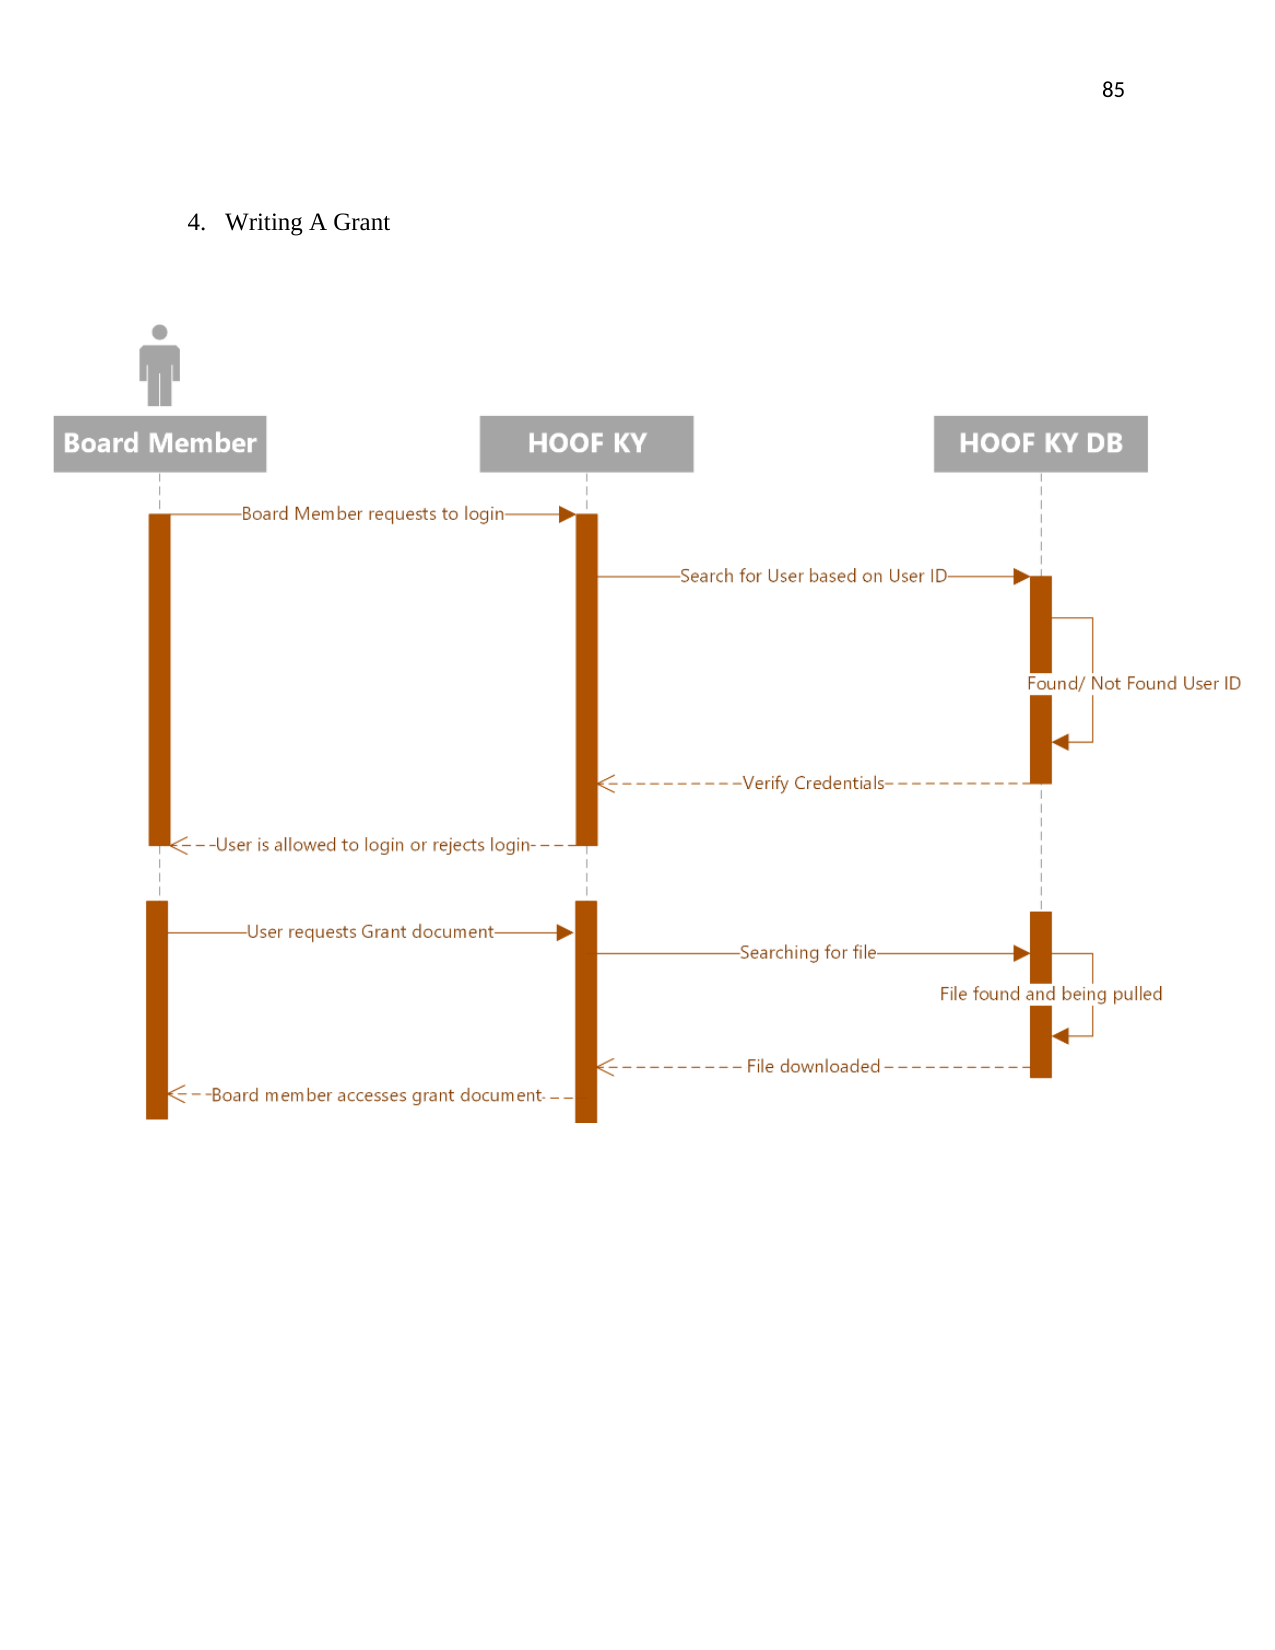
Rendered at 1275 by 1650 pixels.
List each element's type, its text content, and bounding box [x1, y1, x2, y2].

picture [51, 323, 1251, 1121]
list Writing A Grant [187, 207, 1125, 236]
